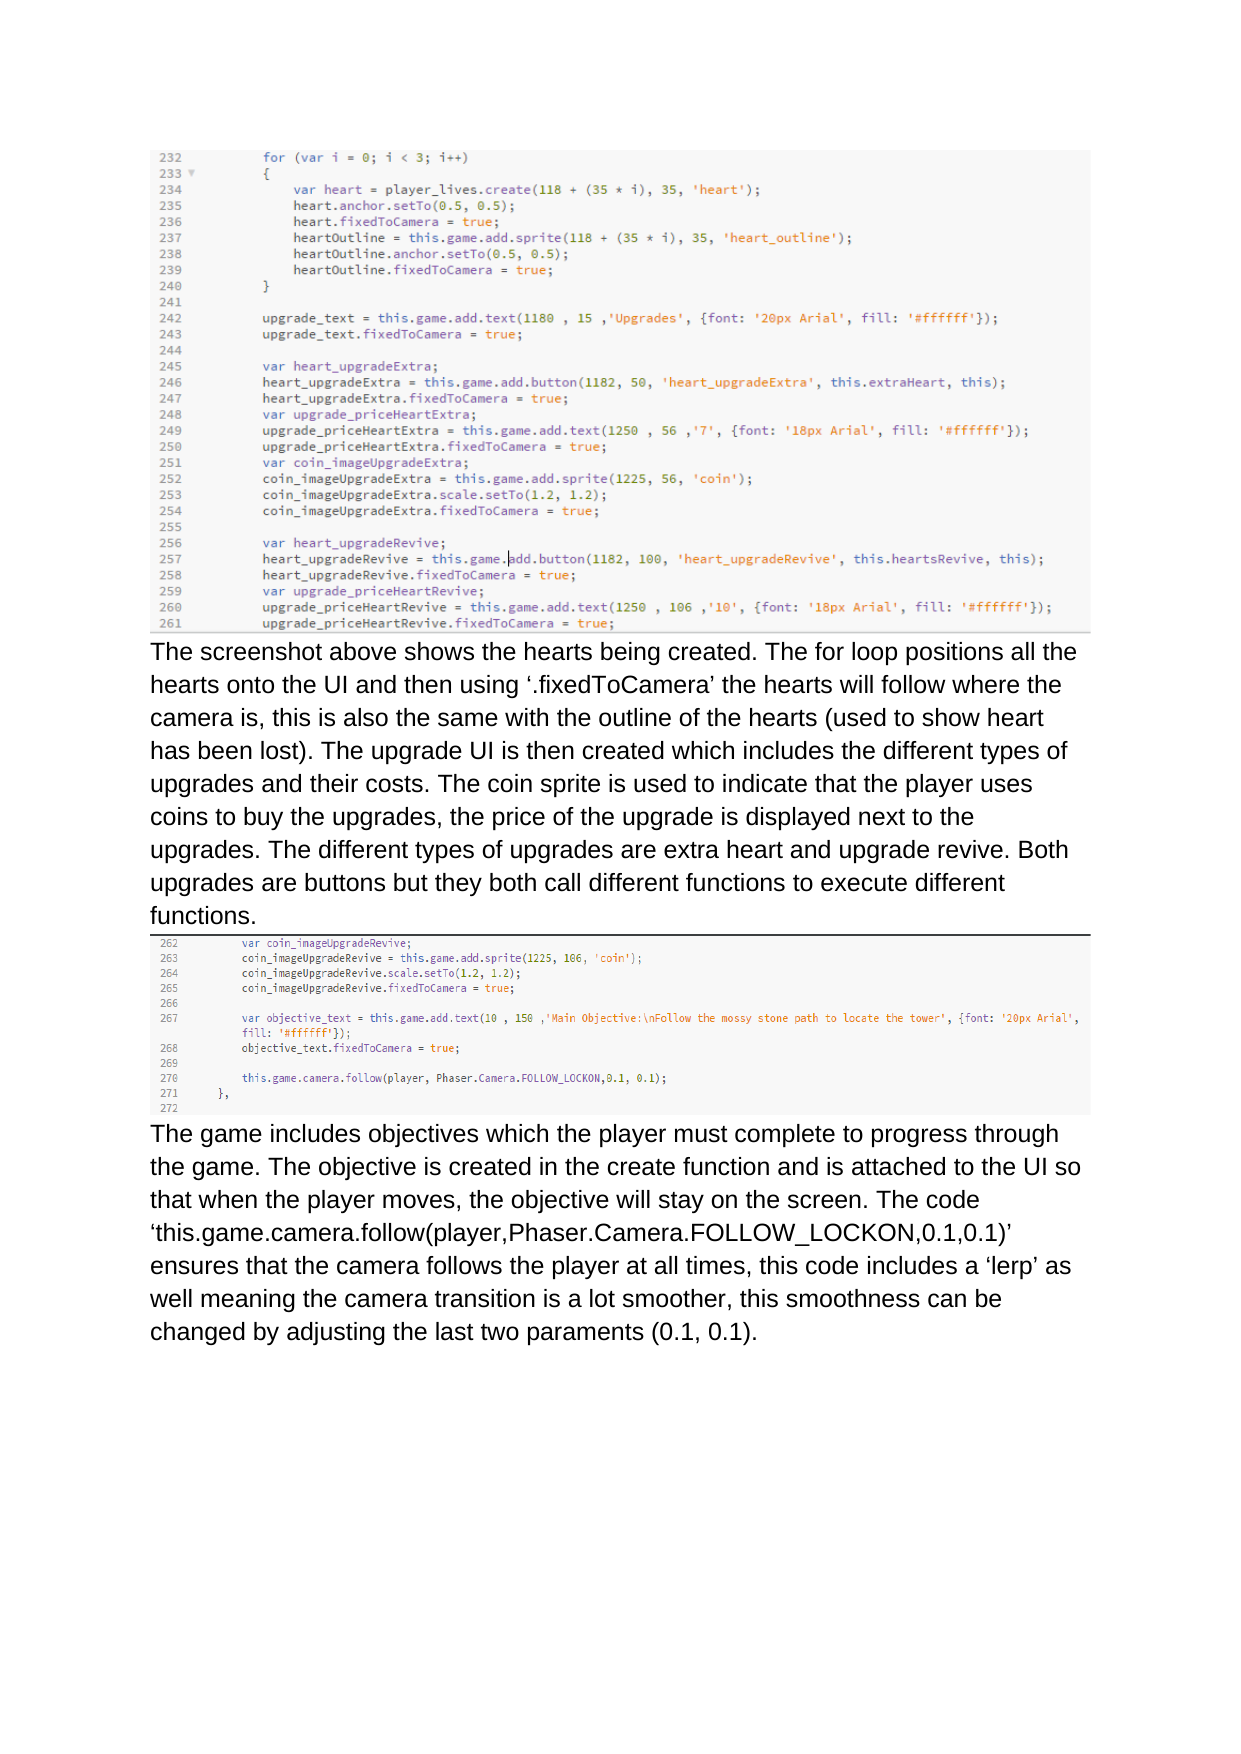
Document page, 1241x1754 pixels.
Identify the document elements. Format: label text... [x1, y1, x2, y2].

text The game includes objectives which the player must complete to progress through the game. The objective is created in the create function and is attached to the UI so that when the player moves, the objective will stay on the screen. The code ‘this.game.camera.follow(player,Phaser.Camera.FOLLOW_LOCKON,0.1,0.1)’ ensures that the camera follows the player at all times, this code includes a ‘lerp’ as well meaning the camera transition is a lot smoother, this smoothness can be changed by adjusting the last two paraments (0.1, 0.1). [150, 1119, 1090, 1346]
text The screenshot above shows the hearts being created. The for loop positions all the hearts onto the UI and then using ‘.fixedToCamera’ the hearts will follow where the camera is, this is also the same with the outline of the hearts (used to show heart has been lost). The upgrade UI is then created which includes the different types of upgrades and their costs. The coin sprite is used to indicate that the player uses coins to buy the upgrades, the price of the upgrade is displayed next to the upgrades. The different types of upgrades are extra heart and upgrade revive. Both upgrades are buttons but they both call different functions to execute different functions. [150, 637, 1090, 930]
picture [150, 934, 1091, 1115]
picture [150, 150, 1091, 634]
